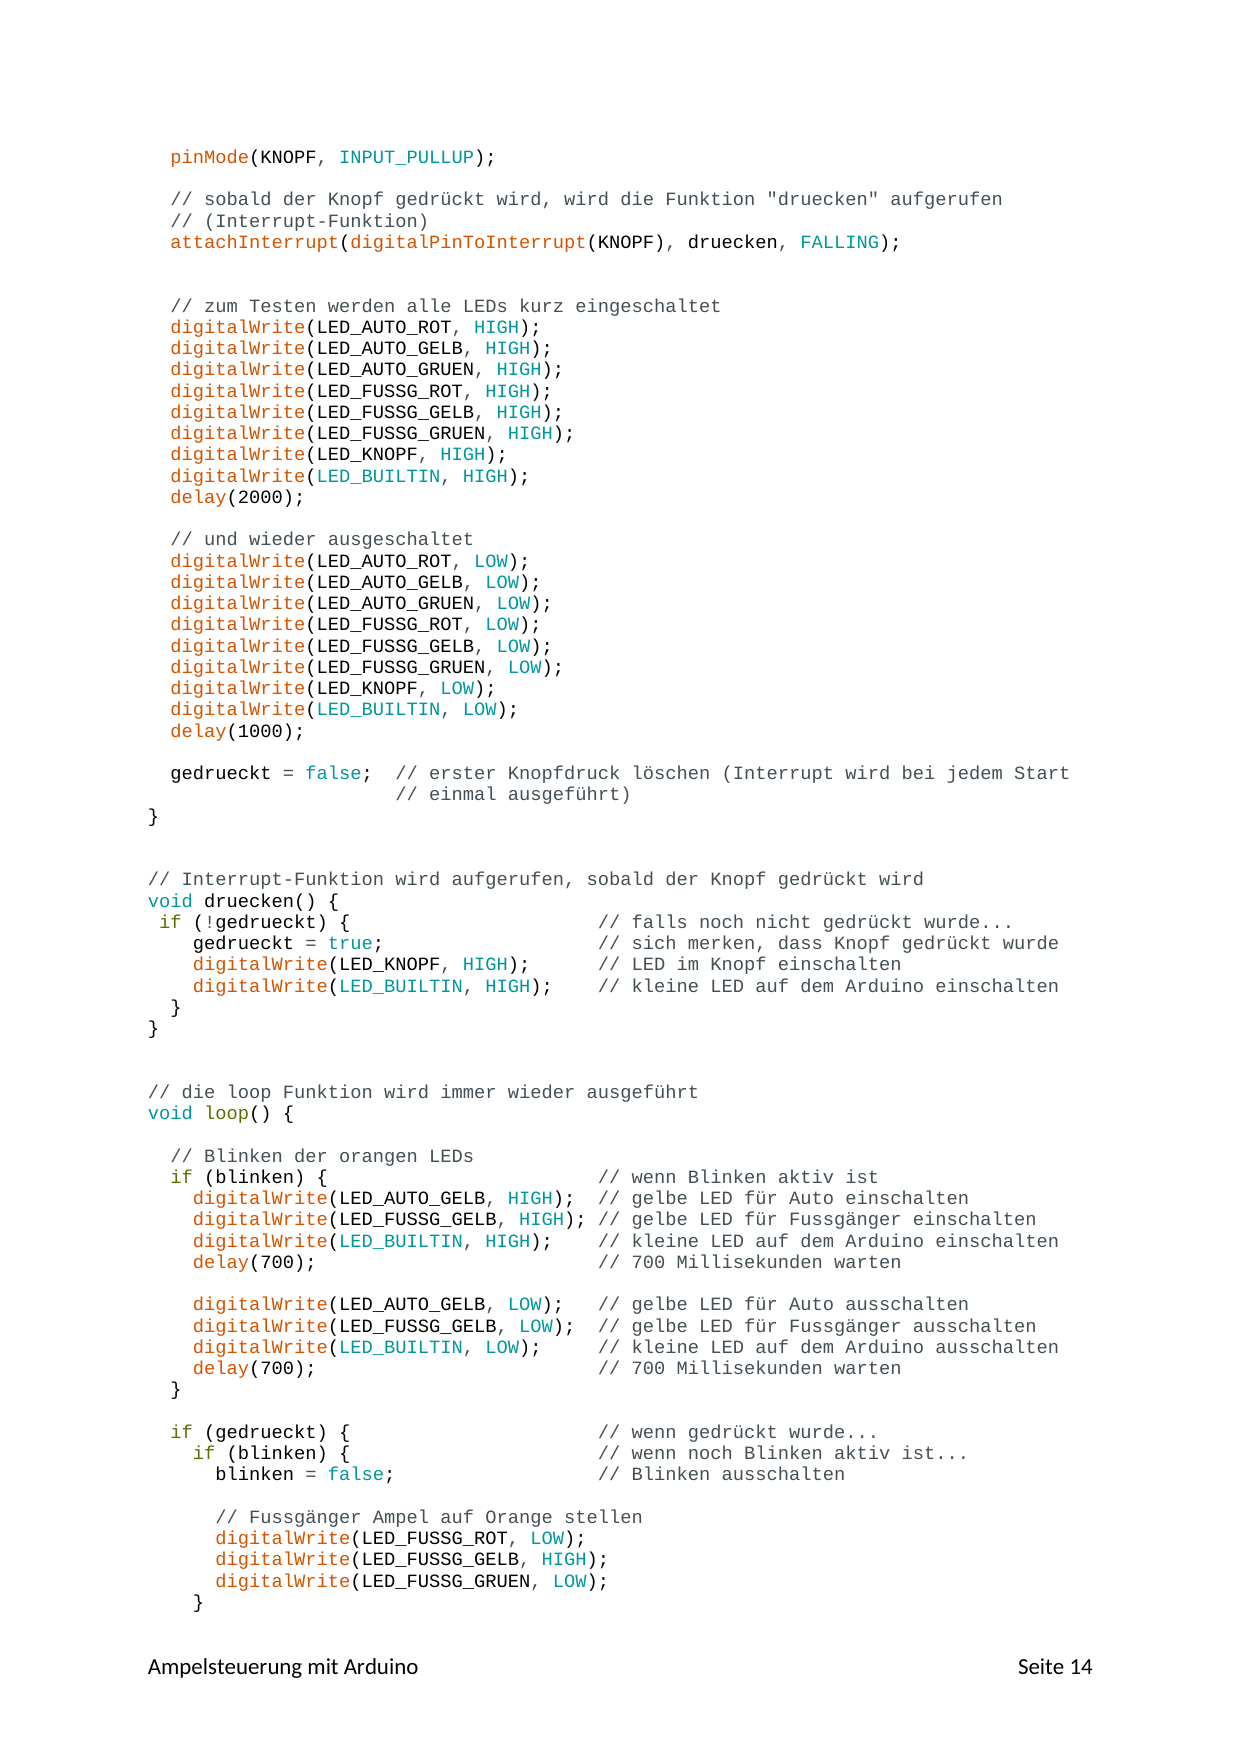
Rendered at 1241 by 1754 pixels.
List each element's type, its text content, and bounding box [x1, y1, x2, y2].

text delay(700); // 700 Millisekunden warten [148, 1253, 1093, 1274]
text digitalWrite(LED_AUTO_GELB, HIGH); // gelbe LED für Auto einschalten [148, 1189, 1093, 1210]
text digitalWrite(LED_FUSSG_GELB, HIGH); [148, 1550, 1093, 1571]
text digitalWrite(LED_FUSSG_GELB, LOW); // gelbe LED für Fussgänger ausschalten [148, 1316, 1093, 1338]
text // zum Testen werden alle LEDs kurz eingeschaltet [148, 296, 1093, 318]
text digitalWrite(LED_FUSSG_GRUEN, LOW); [148, 1571, 1093, 1593]
text void druecken() { [148, 891, 1093, 913]
text // Fussgänger Ampel auf Orange stellen [148, 1508, 1093, 1529]
text } [148, 1593, 1093, 1614]
text delay(700); // 700 Millisekunden warten [148, 1359, 1093, 1380]
text } [148, 998, 1093, 1019]
text // Blinken der orangen LEDs [148, 1146, 1093, 1168]
text // sobald der Knopf gedrückt wird, wird die Funktion "druecken" aufgerufen [148, 190, 1093, 211]
text } [148, 806, 1093, 828]
text digitalWrite(LED_KNOPF, HIGH); // LED im Knopf einschalten [148, 955, 1093, 976]
text digitalWrite(LED_KNOPF, HIGH); [148, 445, 1093, 466]
text if (gedrueckt) { // wenn gedrückt wurde... [148, 1423, 1093, 1444]
text digitalWrite(LED_AUTO_GRUEN, HIGH); [148, 360, 1093, 381]
text delay(2000); [148, 488, 1093, 509]
text digitalWrite(LED_BUILTIN, LOW); [148, 700, 1093, 721]
text if (!gedrueckt) { // falls noch nicht gedrückt wurde... [148, 913, 1093, 934]
text // einmal ausgeführt) [148, 785, 1093, 806]
text if (blinken) { // wenn noch Blinken aktiv ist... [148, 1444, 1093, 1465]
text digitalWrite(LED_BUILTIN, HIGH); [148, 466, 1093, 488]
text blinken = false; // Blinken ausschalten [148, 1465, 1093, 1486]
text digitalWrite(LED_FUSSG_GELB, HIGH); // gelbe LED für Fussgänger einschalten [148, 1210, 1093, 1231]
text attachInterrupt(digitalPinToInterrupt(KNOPF), druecken, FALLING); [148, 233, 1093, 254]
text digitalWrite(LED_BUILTIN, HIGH); // kleine LED auf dem Arduino einschalten [148, 976, 1093, 998]
text digitalWrite(LED_AUTO_GELB, LOW); [148, 573, 1093, 594]
text digitalWrite(LED_AUTO_ROT, HIGH); [148, 318, 1093, 339]
text } [148, 1380, 1093, 1401]
text digitalWrite(LED_FUSSG_GRUEN, LOW); [148, 658, 1093, 679]
text digitalWrite(LED_FUSSG_GELB, HIGH); [148, 403, 1093, 424]
text digitalWrite(LED_FUSSG_ROT, LOW); [148, 1529, 1093, 1550]
text // (Interrupt-Funktion) [148, 211, 1093, 233]
text digitalWrite(LED_FUSSG_ROT, HIGH); [148, 381, 1093, 403]
text gedrueckt = false; // erster Knopfdruck löschen (Interrupt wird bei jedem Start [148, 764, 1093, 785]
text // Interrupt-Funktion wird aufgerufen, sobald der Knopf gedrückt wird [148, 870, 1093, 891]
text pinMode(KNOPF, INPUT_PULLUP); [148, 148, 1093, 169]
text digitalWrite(LED_AUTO_ROT, LOW); [148, 551, 1093, 573]
text digitalWrite(LED_AUTO_GRUEN, LOW); [148, 594, 1093, 615]
text digitalWrite(LED_BUILTIN, HIGH); // kleine LED auf dem Arduino einschalten [148, 1231, 1093, 1253]
text digitalWrite(LED_BUILTIN, LOW); // kleine LED auf dem Arduino ausschalten [148, 1338, 1093, 1359]
text void loop() { [148, 1104, 1093, 1125]
text digitalWrite(LED_FUSSG_GELB, LOW); [148, 636, 1093, 658]
text digitalWrite(LED_FUSSG_GRUEN, HIGH); [148, 424, 1093, 445]
text } [148, 1019, 1093, 1040]
text // die loop Funktion wird immer wieder ausgeführt [148, 1083, 1093, 1104]
text digitalWrite(LED_KNOPF, LOW); [148, 679, 1093, 700]
text if (blinken) { // wenn Blinken aktiv ist [148, 1168, 1093, 1189]
text digitalWrite(LED_FUSSG_ROT, LOW); [148, 615, 1093, 636]
text digitalWrite(LED_AUTO_GELB, LOW); // gelbe LED für Auto ausschalten [148, 1295, 1093, 1316]
text digitalWrite(LED_AUTO_GELB, HIGH); [148, 339, 1093, 360]
text gedrueckt = true; // sich merken, dass Knopf gedrückt wurde [148, 934, 1093, 955]
text // und wieder ausgeschaltet [148, 530, 1093, 551]
text delay(1000); [148, 721, 1093, 743]
